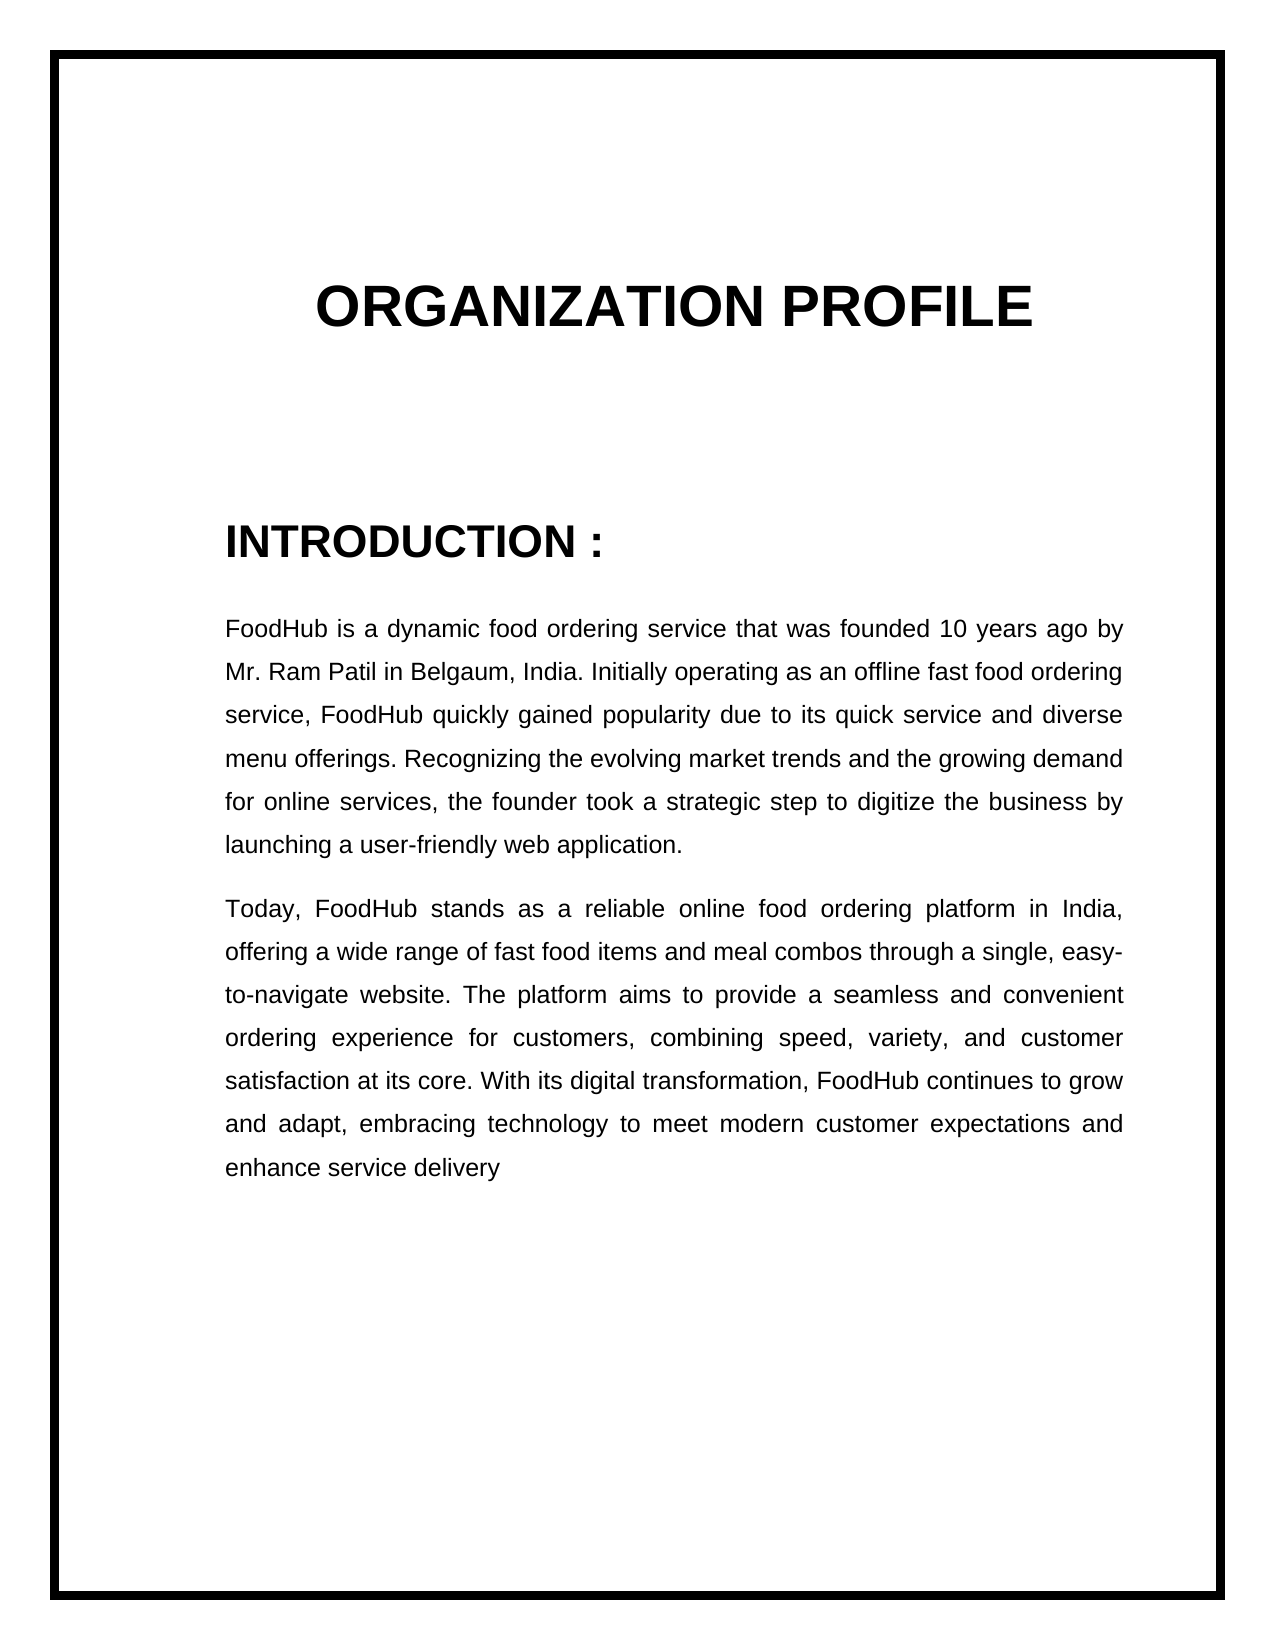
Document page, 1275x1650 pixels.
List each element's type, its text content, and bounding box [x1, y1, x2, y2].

text Today, FoodHub stands as a reliable online food ordering platform in India, offering a wide range of fast food items and meal combos through a single, easy-to-navigate website. The platform aims to provide a seamless and convenient ordering experience for customers, combining speed, variety, and customer satisfaction at its core. With its digital transformation, FoodHub continues to grow and adapt, embracing technology to meet modern customer expectations and enhance service delivery [225, 894, 1125, 1181]
text FoodHub is a dynamic food ordering service that was founded 10 years ago by Mr. Ram Patil in Belgaum, India. Initially operating as an offline fast food ordering service, FoodHub quickly gained popularity due to its quick service and diverse menu offerings. Recognizing the evolving market trends and the growing demand for online services, the founder took a strategic step to digitize the business by launching a user-friendly web application. [225, 614, 1125, 859]
text ORGANIZATION PROFILE [225, 271, 1125, 338]
text INTRODUCTION : [225, 514, 1125, 567]
